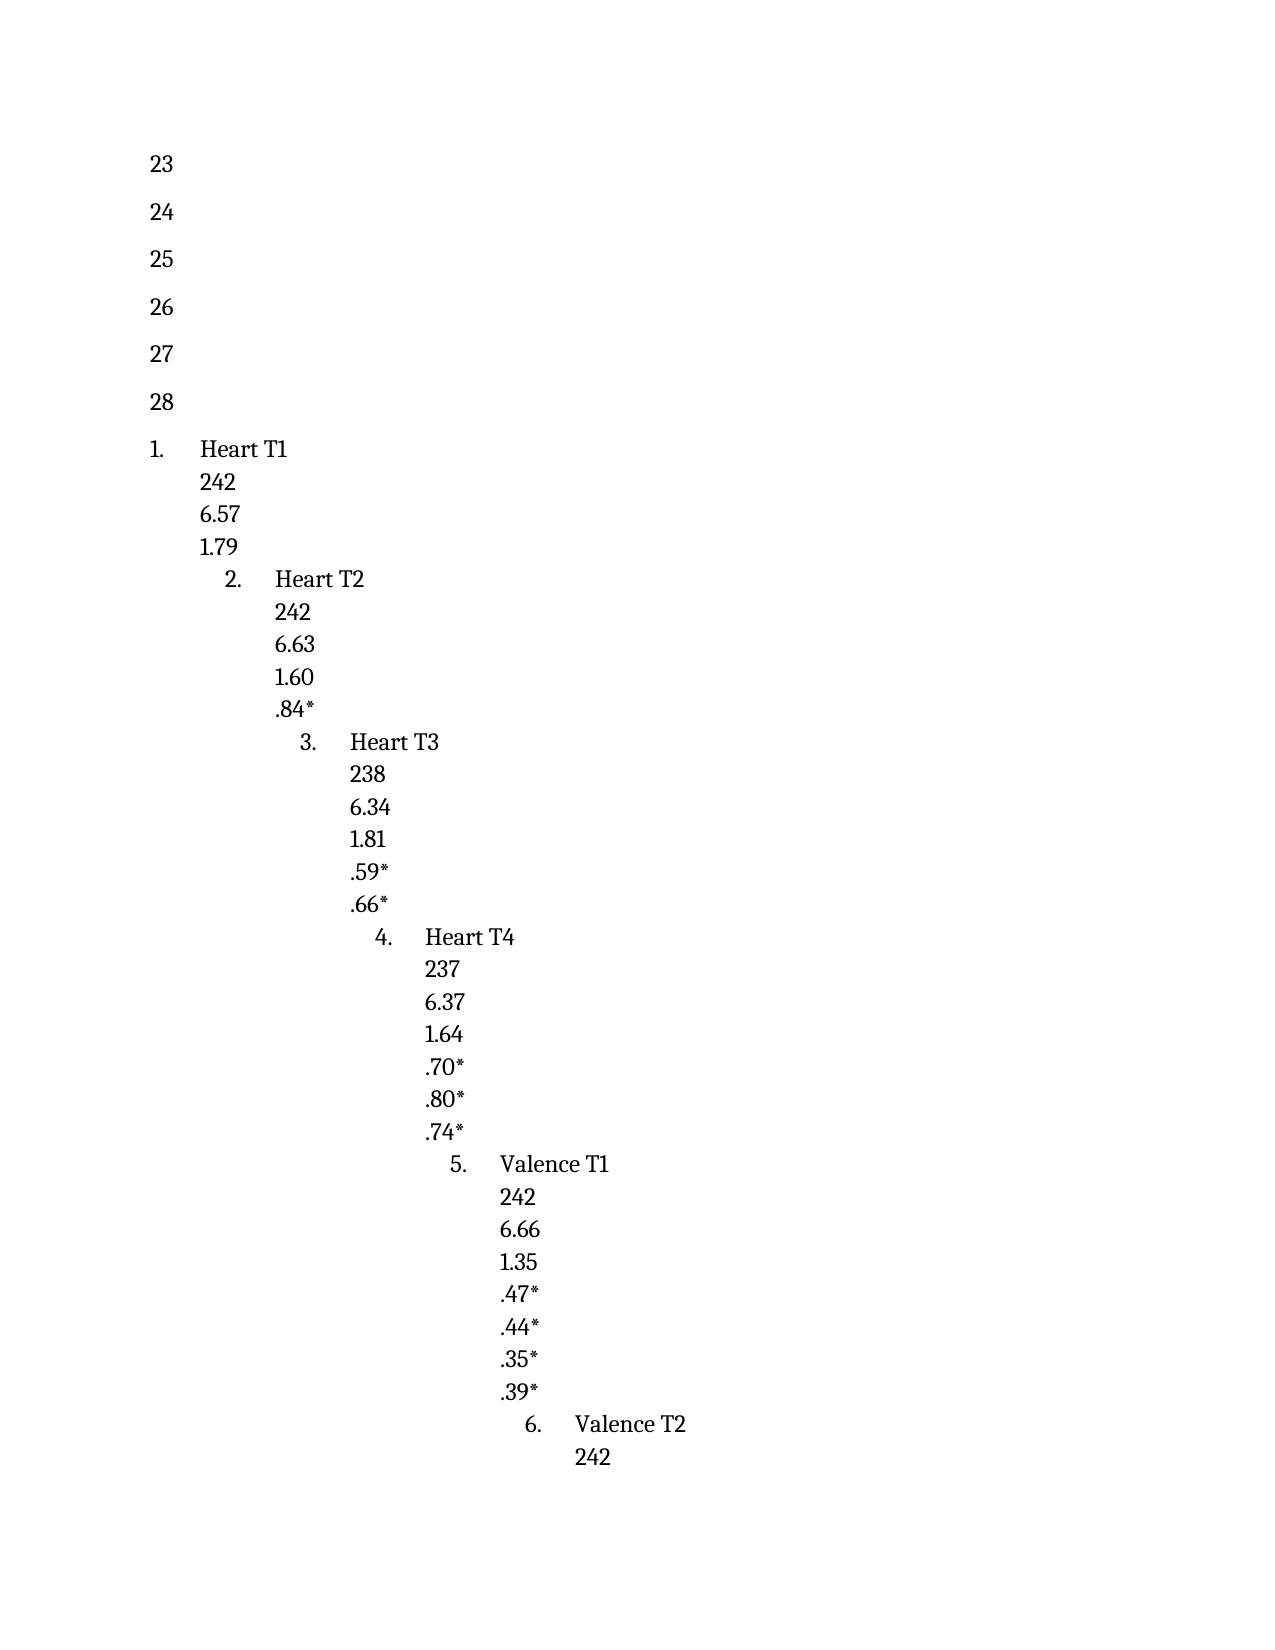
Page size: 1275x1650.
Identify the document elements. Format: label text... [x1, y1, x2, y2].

list 1.81 [300, 825, 1125, 854]
list 6.57 [150, 500, 1125, 529]
list 242 [150, 467, 1125, 496]
list .74* [375, 1117, 1125, 1146]
text 24 [150, 197, 1125, 226]
list 1.35 [450, 1247, 1125, 1276]
list Heart T3 [300, 727, 1125, 756]
list 242 [525, 1442, 1125, 1471]
list Valence T1 [450, 1150, 1125, 1179]
list 237 [375, 955, 1125, 984]
text 27 [150, 340, 1125, 369]
list .84* [225, 695, 1125, 724]
text 23 [150, 150, 1125, 179]
list .47* [450, 1280, 1125, 1309]
list Heart T4 [375, 922, 1125, 951]
list 242 [225, 597, 1125, 626]
text 26 [150, 292, 1125, 321]
list .59* [300, 857, 1125, 886]
text 28 [150, 387, 1125, 416]
list .80* [375, 1085, 1125, 1114]
list .35* [450, 1345, 1125, 1374]
list 242 [450, 1182, 1125, 1211]
list 1.64 [375, 1020, 1125, 1049]
list 1.79 [150, 532, 1125, 561]
list .39* [450, 1377, 1125, 1406]
list 6.63 [225, 630, 1125, 659]
list 6.66 [450, 1215, 1125, 1244]
list 1.60 [225, 662, 1125, 691]
list 6.37 [375, 987, 1125, 1016]
list Valence T2 [525, 1410, 1125, 1439]
list .70* [375, 1052, 1125, 1081]
list Heart T1 [150, 435, 1125, 464]
list .44* [450, 1312, 1125, 1341]
text 25 [150, 245, 1125, 274]
list 238 [300, 760, 1125, 789]
list 6.34 [300, 792, 1125, 821]
list Heart T2 [225, 565, 1125, 594]
list .66* [300, 890, 1125, 919]
